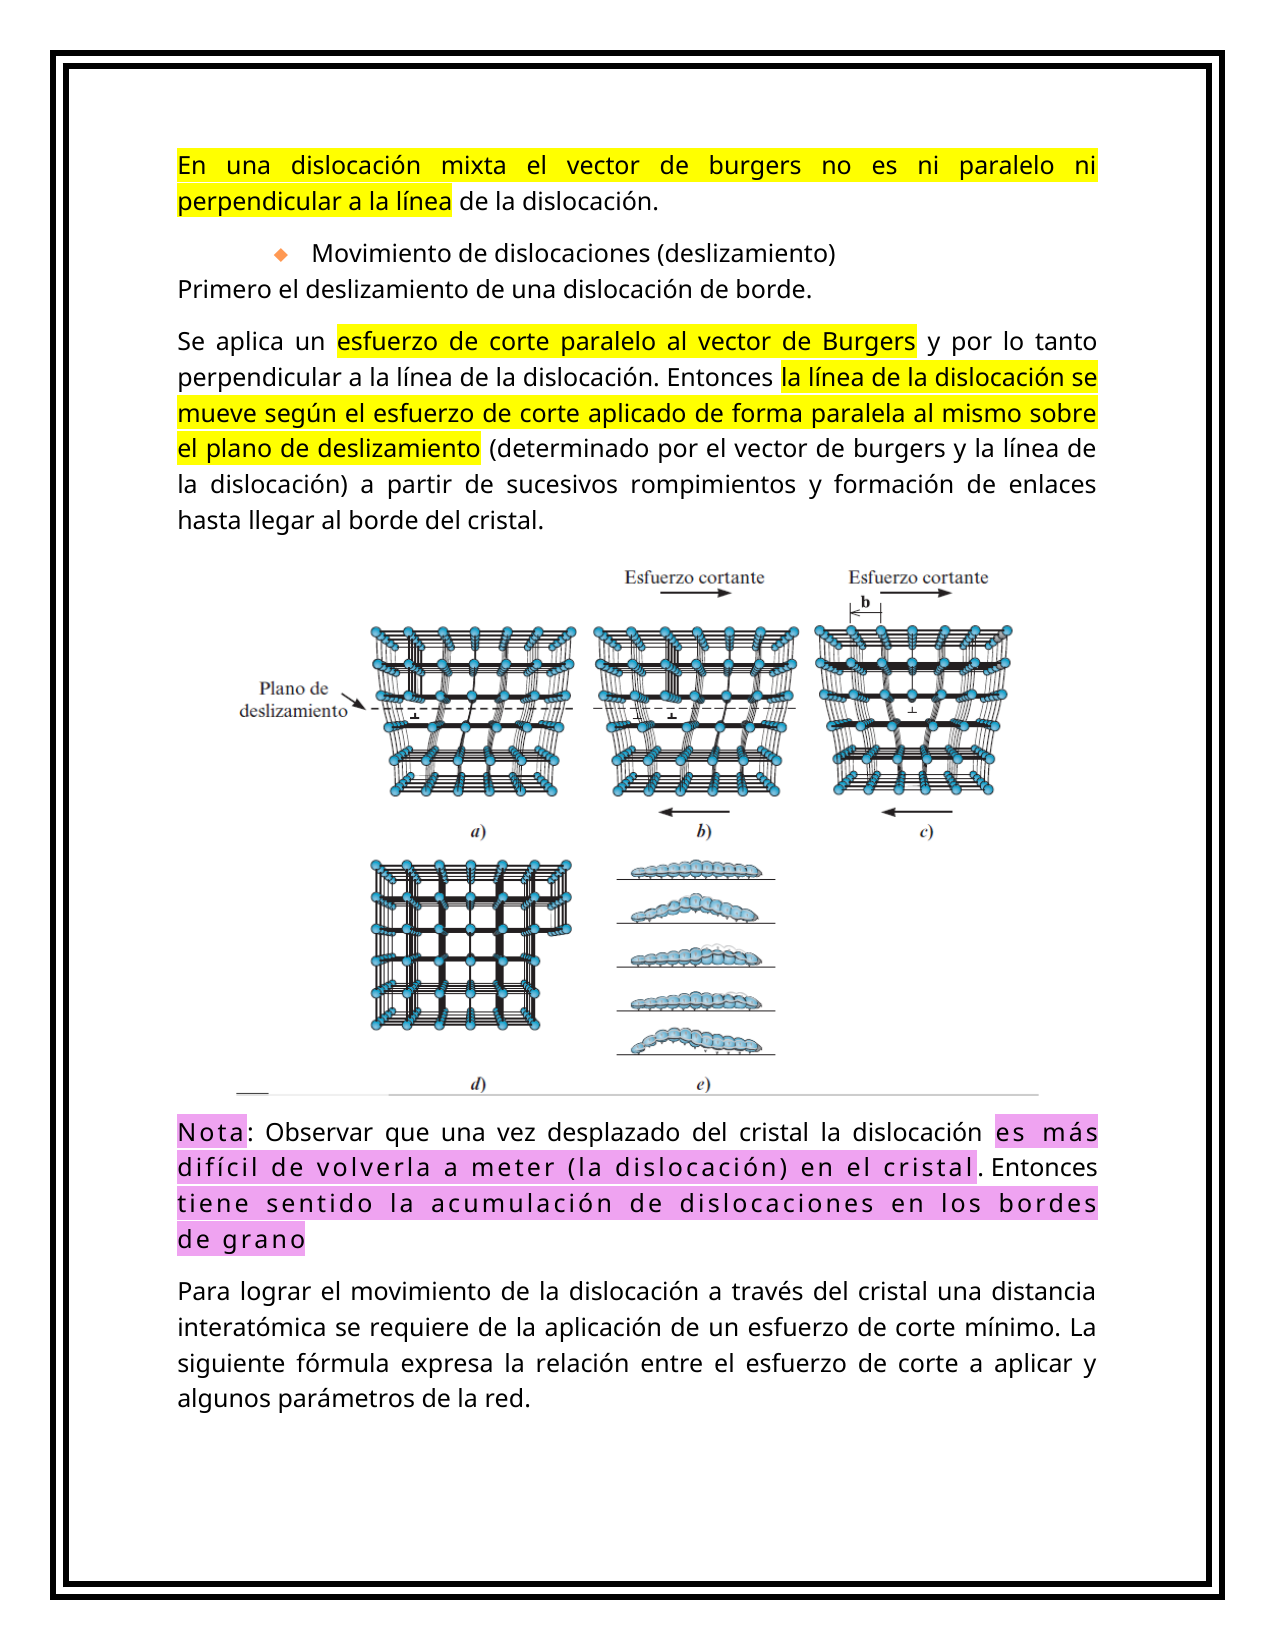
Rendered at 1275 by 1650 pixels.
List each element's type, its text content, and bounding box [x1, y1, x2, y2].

picture [236, 554, 1039, 1096]
subtitle Movimiento de dislocaciones (deslizamiento) [274, 236, 1098, 270]
text En una dislocación mixta el vector de burgers no es ni paralelo ni perpendicular a la línea de la dislocación. [177, 182, 1098, 217]
text Se aplica un esfuerzo de corte paralelo al vector de Burgers y por lo tanto perpendicular a la línea de la dislocación. Entonces la línea de la dislocación se mueve según el esfuerzo de corte aplicado de forma paralela al mismo sobre el plano de deslizamiento (determinado por el vector de burgers y la línea de la dislocación) a partir de sucesivos rompimientos y formación de enlaces hasta llegar al borde del cristal. [177, 429, 1098, 536]
text Primero el deslizamiento de una dislocación de borde. [177, 271, 1098, 305]
text Se aplica un esfuerzo de corte paralelo al vector de Burgers y por lo tanto perpendicular a la línea de la dislocación. Entonces la línea de la dislocación se mueve según el esfuerzo de corte aplicado de forma paralela al mismo sobre el plano de deslizamiento (determinado por el vector de burgers y la línea de la dislocación) a partir de sucesivos rompimientos y formación de enlaces hasta llegar al borde del cristal. [177, 324, 1098, 395]
text Para lograr el movimiento de la dislocación a través del cristal una distancia interatómica se requiere de la aplicación de un esfuerzo de corte mínimo. La siguiente fórmula expresa la relación entre el esfuerzo de corte a aplicar y algunos parámetros de la red. [177, 1274, 1098, 1415]
text Nota: Observar que una vez desplazado del cristal la dislocación es más difícil de volverla a meter (la dislocación) en el cristal. Entonces tiene sentido la acumulación de dislocaciones en los bordes de grano [177, 1114, 1098, 1186]
text Nota: Observar que una vez desplazado del cristal la dislocación es más difícil de volverla a meter (la dislocación) en el cristal. Entonces tiene sentido la acumulación de dislocaciones en los bordes de grano [177, 1220, 1098, 1256]
